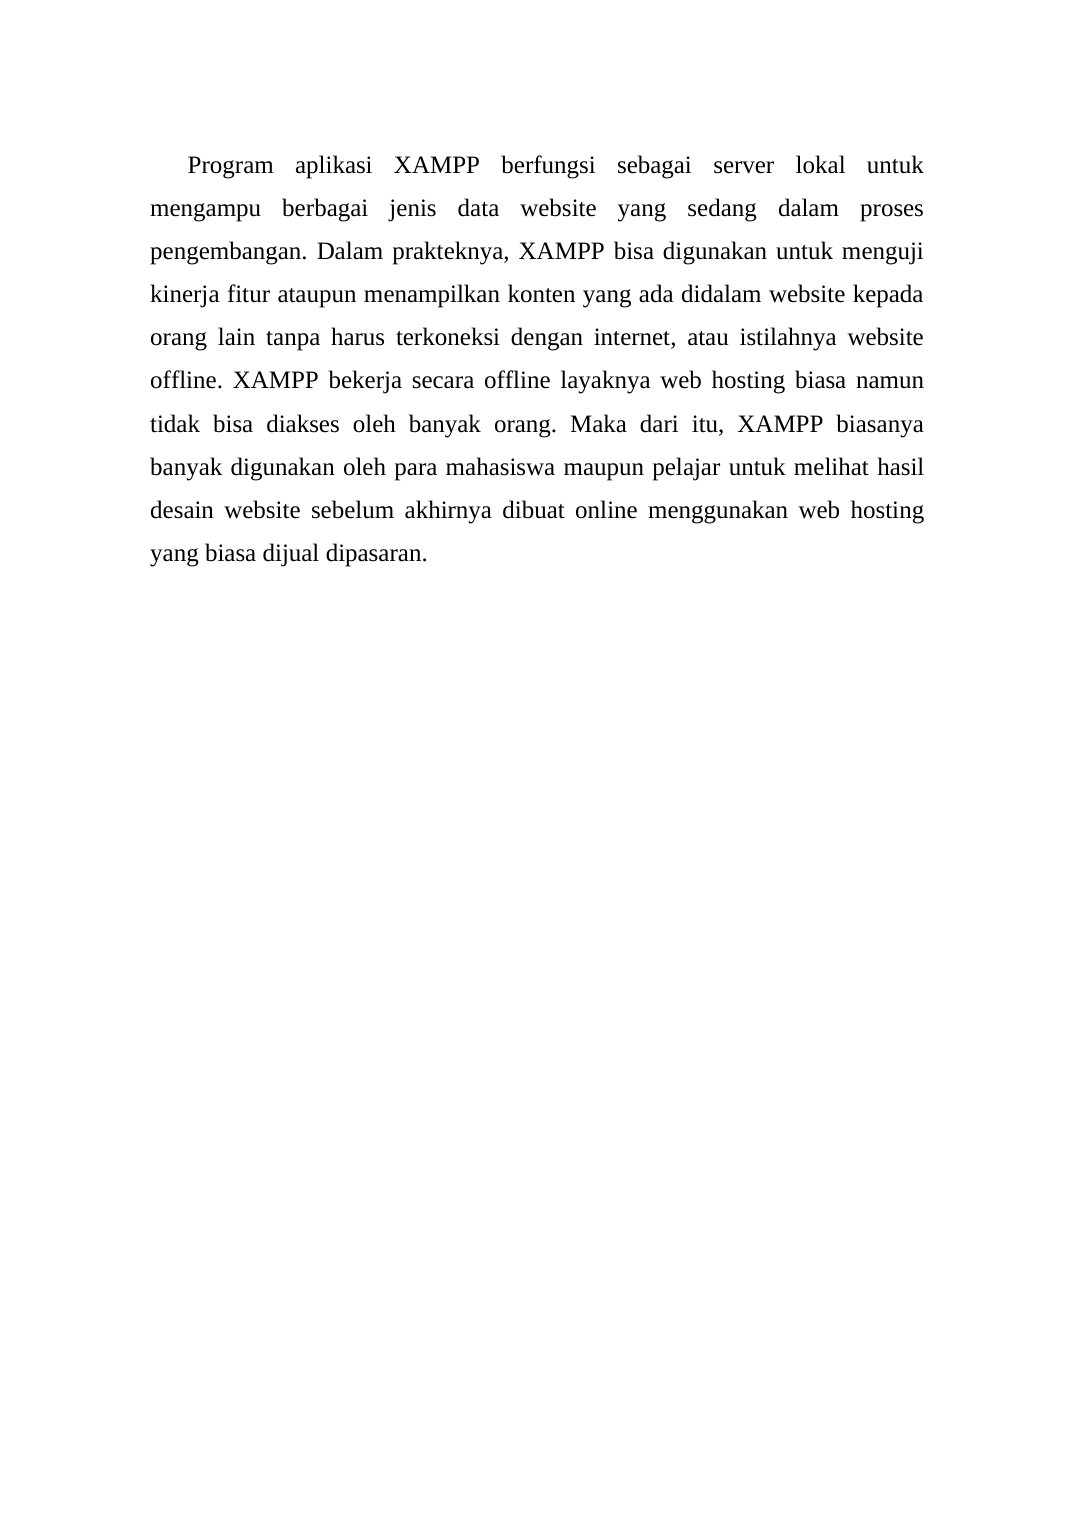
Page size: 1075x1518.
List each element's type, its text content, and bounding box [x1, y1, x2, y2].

text Program aplikasi XAMPP berfungsi sebagai server lokal untuk mengampu berbagai jenis data website yang sedang dalam proses pengembangan. Dalam prakteknya, XAMPP bisa digunakan untuk menguji kinerja fitur ataupun menampilkan konten yang ada didalam website kepada orang lain tanpa harus terkoneksi dengan internet, atau istilahnya website offline. XAMPP bekerja secara offline layaknya web hosting biasa namun tidak bisa diakses oleh banyak orang. Maka dari itu, XAMPP biasanya banyak digunakan oleh para mahasiswa maupun pelajar untuk melihat hasil desain website sebelum akhirnya dibuat online menggunakan web hosting yang biasa dijual dipasaran. [150, 150, 925, 567]
